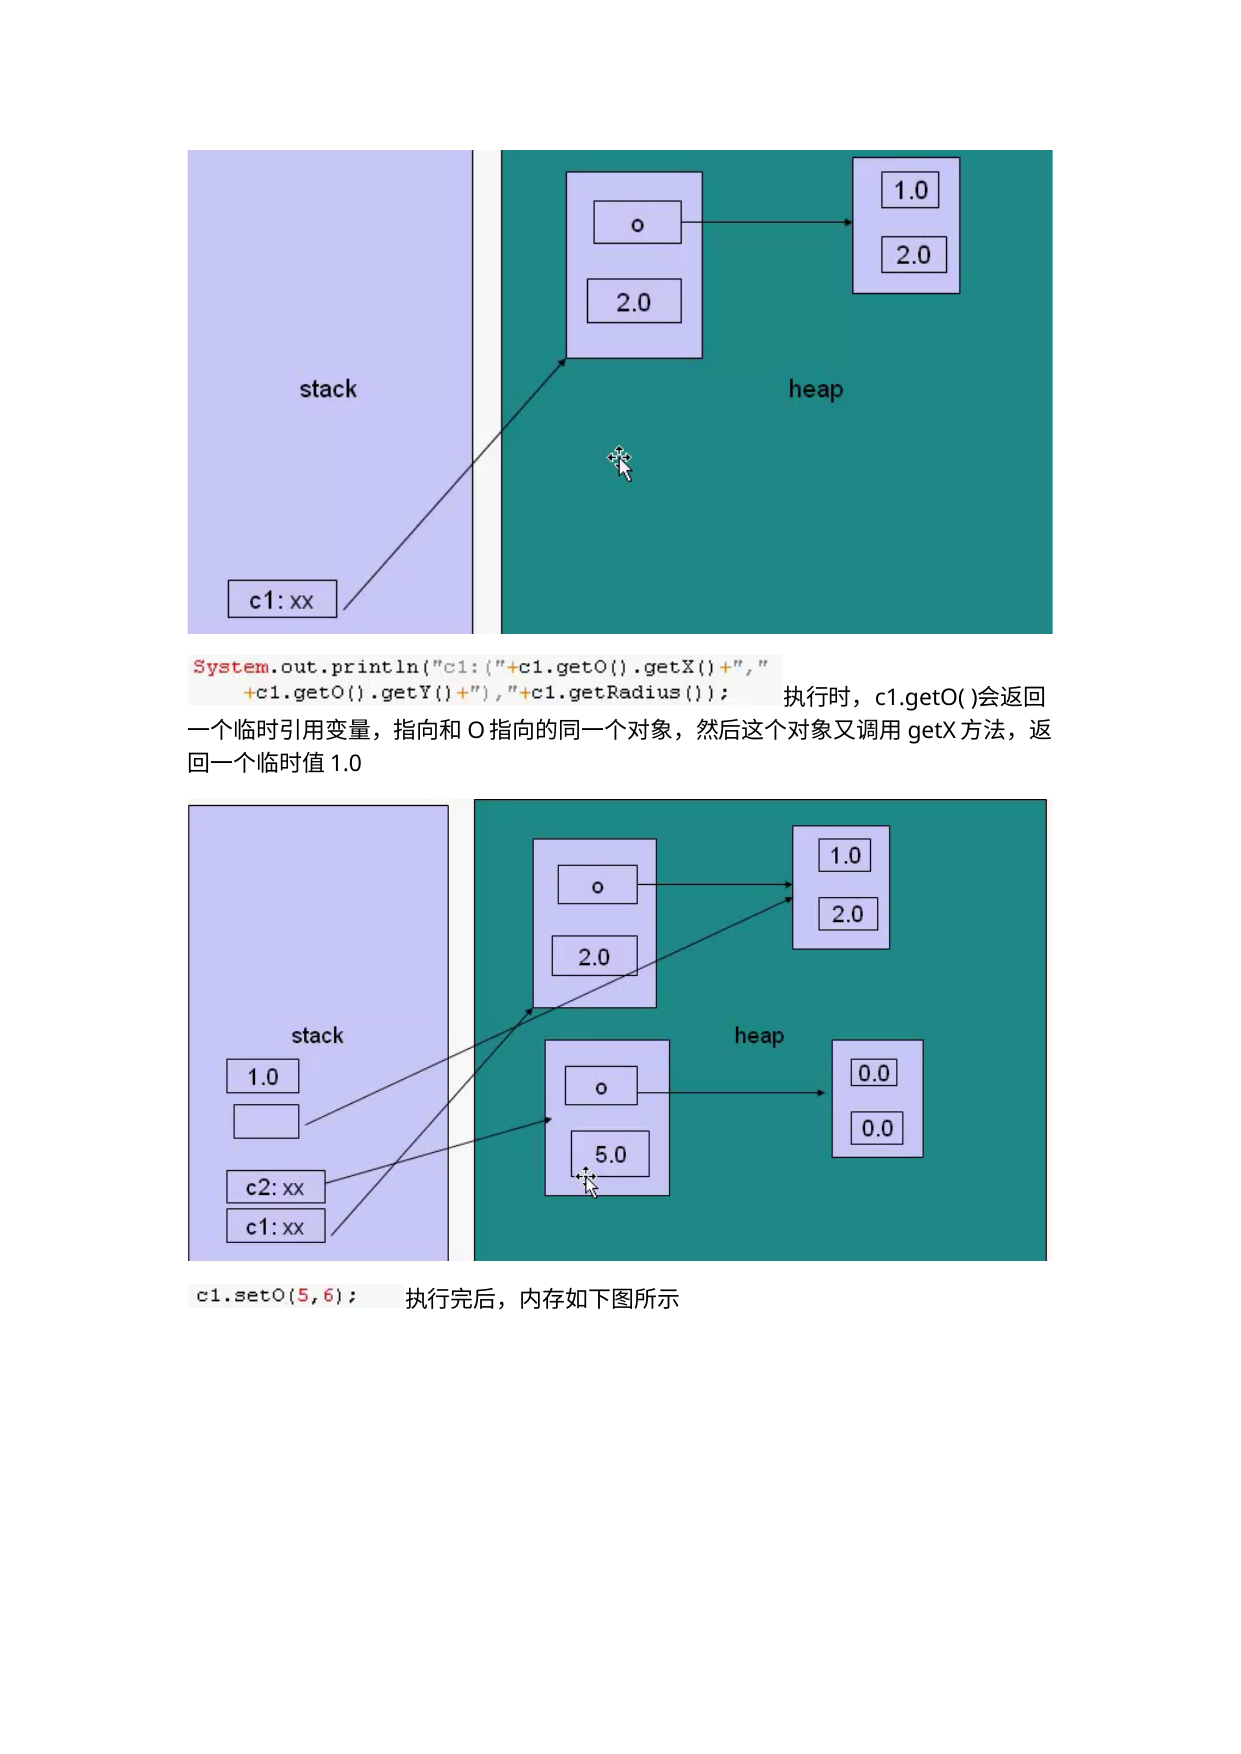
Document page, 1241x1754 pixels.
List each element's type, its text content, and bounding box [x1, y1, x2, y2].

picture [187, 150, 1053, 634]
picture [187, 799, 1053, 1261]
text 执行完后，内存如下图所示 [187, 1281, 1053, 1314]
picture [187, 1284, 405, 1308]
picture [187, 655, 783, 705]
